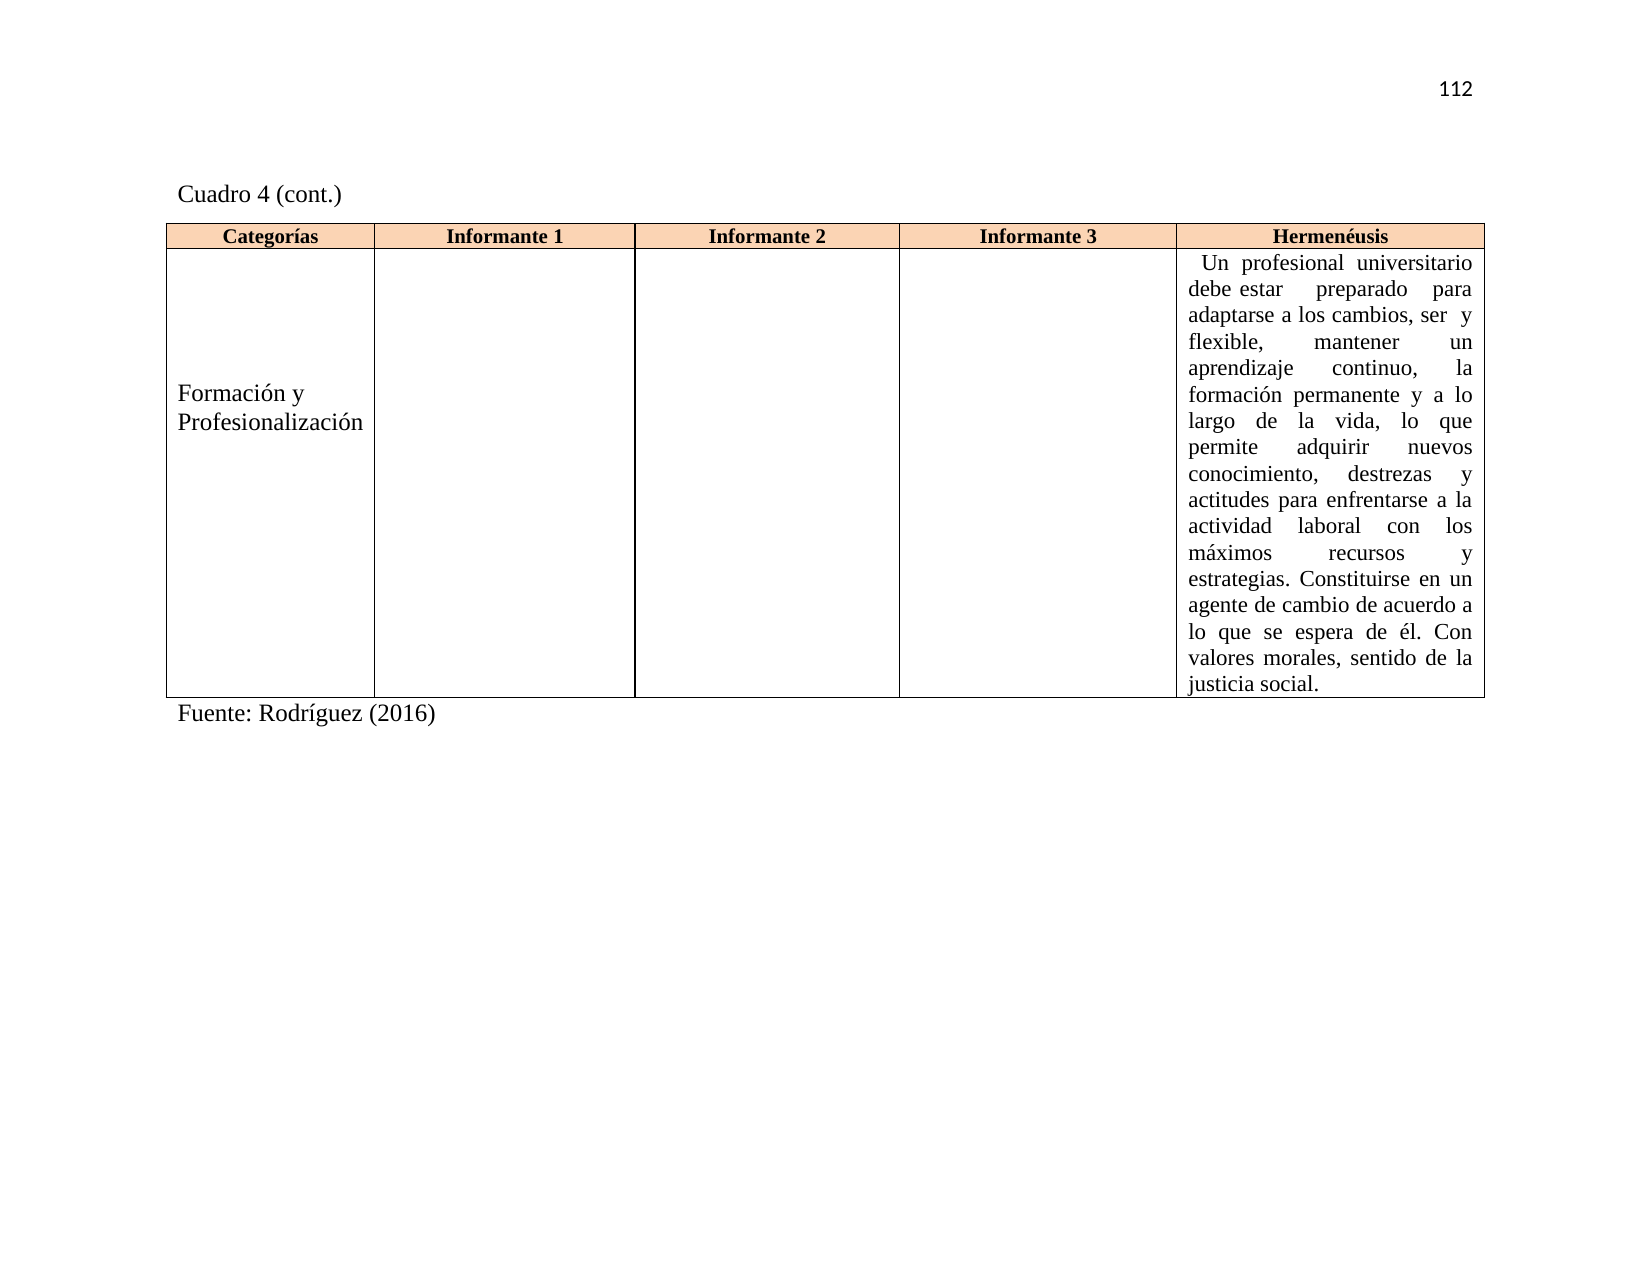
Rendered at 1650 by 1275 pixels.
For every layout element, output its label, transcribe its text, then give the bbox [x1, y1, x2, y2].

table_header Categorías [167, 224, 374, 248]
table_cell Un profesional universitario debe estar preparado para adaptarse a los cambios, ser y flexible, mantener un aprendizaje continuo, la formación permanente y a lo largo de la vida, lo que permite adquirir nuevos conocimiento, destrezas y actitudes para enfrentarse a la actividad laboral con los máximos recursos y estrategias. Constituirse en un agente de cambio de acuerdo a lo que se espera de él. Con valores morales, sentido de la justicia social. [1177, 249, 1484, 697]
table_cell [636, 249, 899, 697]
table_cell Formación y Profesionalización [167, 249, 374, 697]
table_header Hermenéusis [1177, 224, 1484, 248]
text Cuadro 4 (cont.) [177, 179, 1473, 208]
table_header Informante 2 [636, 224, 899, 248]
table_cell [900, 249, 1176, 697]
table_cell [375, 249, 634, 697]
table_header Informante 3 [900, 224, 1176, 248]
table_header Informante 1 [375, 224, 634, 248]
text Fuente: Rodríguez (2016) [177, 698, 1473, 727]
